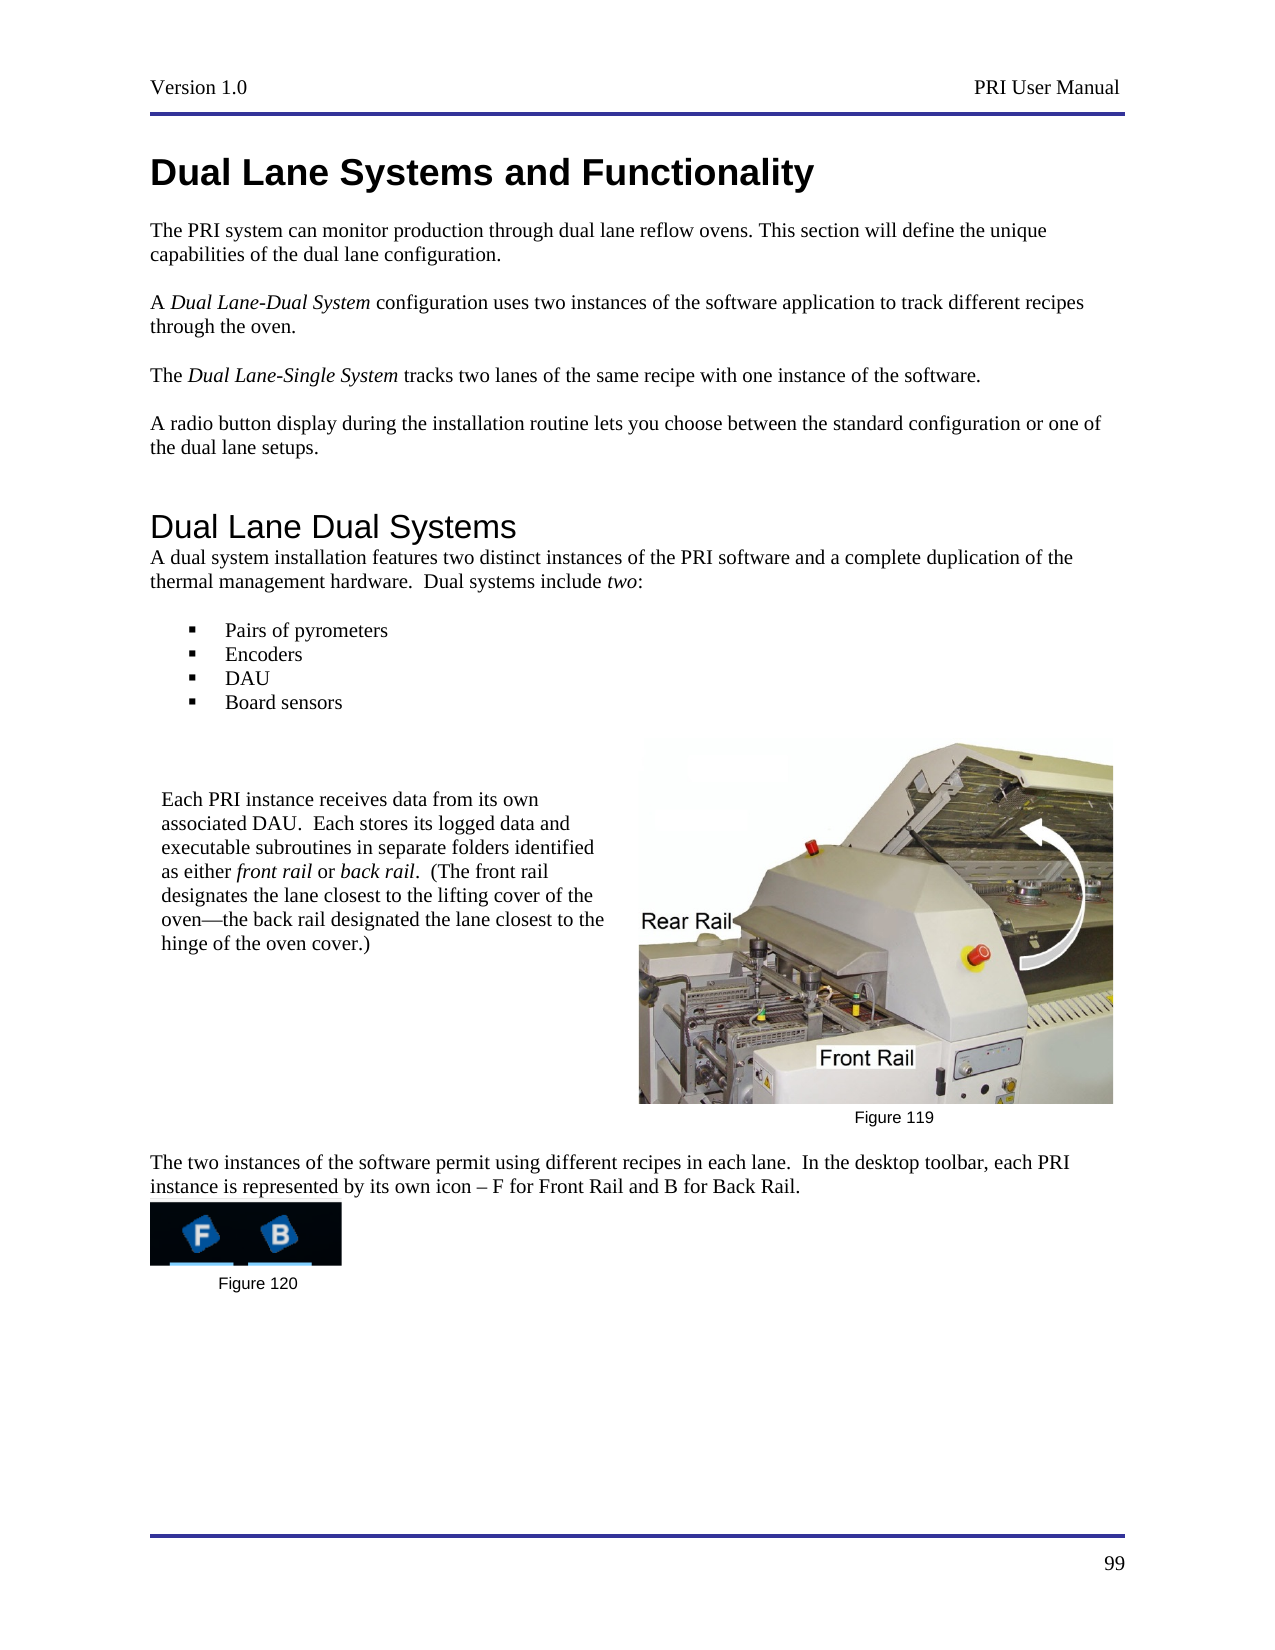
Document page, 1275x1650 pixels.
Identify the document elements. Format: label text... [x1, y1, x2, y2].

text A Dual Lane-Dual System configuration uses two instances of the software application to track different recipes through the oven. [150, 290, 1125, 338]
text The PRI system can monitor production through dual lane reflow ovens. This section will define the unique capabilities of the dual lane configuration. [150, 218, 1125, 266]
picture [638, 738, 1114, 1104]
subtitle Dual Lane Dual Systems [150, 507, 1125, 545]
text The two instances of the software permit using different recipes in each lane. In the desktop toolbar, each PRI instance is represented by its own icon – F for Front Rail and B for Back Rail. [150, 1150, 1125, 1198]
text A radio button display during the installation routine lets you choose between the standard configuration or one of the dual lane setups. [150, 411, 1125, 459]
text A dual system installation features two distinct instances of the PRI software and a complete duplication of the thermal management hardware. Dual systems include two: [150, 545, 1125, 593]
subtitle Dual Lane Systems and Functionality [150, 150, 1125, 193]
list Encoders [187, 642, 1125, 666]
text The Dual Lane-Single System tracks two lanes of the same recipe with one instance of the software. [150, 362, 1125, 387]
list Board sensors [187, 690, 1125, 714]
table_header Each PRI instance receives data from its own associated DAU. Each stores its logged data and executable subroutines in separate folders identified as either front rail or back rail. (The front rail designates the lane closest to the lifting cover of the oven—the back rail designated the lane closest to the hinge of the oven cover.) [150, 739, 626, 1127]
table_header [626, 739, 1125, 1127]
list DAU [187, 666, 1125, 690]
picture [150, 1198, 342, 1271]
list Pairs of pyrometers [187, 617, 1125, 642]
